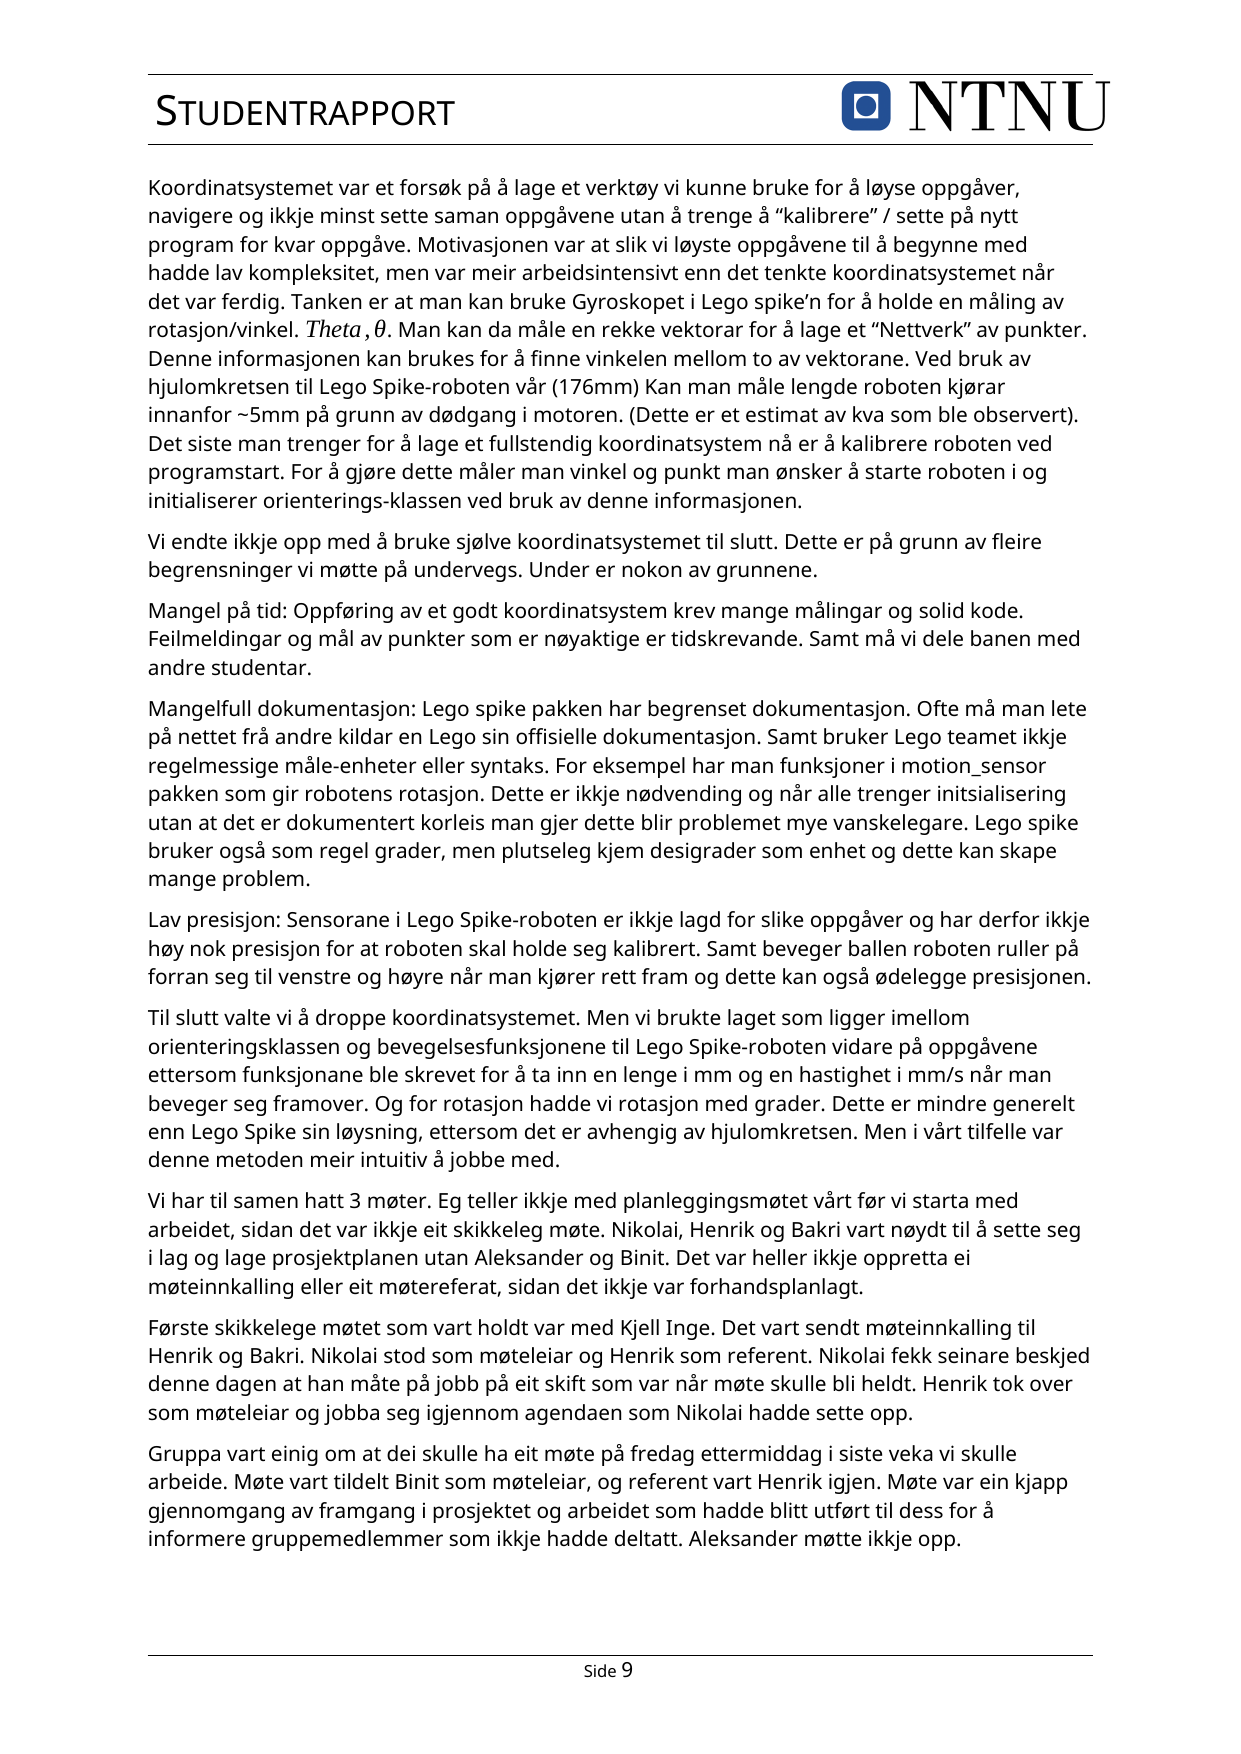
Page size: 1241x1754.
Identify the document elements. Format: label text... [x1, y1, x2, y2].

text Mangelfull dokumentasjon: Lego spike pakken har begrenset dokumentasjon. Ofte må man lete på nettet frå andre kildar en Lego sin offisielle dokumentasjon. Samt bruker Lego teamet ikkje regelmessige måle-enheter eller syntaks. For eksempel har man funksjoner i motion_sensor pakken som gir robotens rotasjon. Dette er ikkje nødvending og når alle trenger initsialisering utan at det er dokumentert korleis man gjer dette blir problemet mye vanskelegare. Lego spike bruker også som regel grader, men plutseleg kjem desigrader som enhet og dette kan skape mange problem. [148, 694, 1092, 893]
text Vi har til samen hatt 3 møter. Eg teller ikkje med planleggingsmøtet vårt før vi starta med arbeidet, sidan det var ikkje eit skikkeleg møte. Nikolai, Henrik og Bakri vart nøydt til å sette seg i lag og lage prosjektplanen utan Aleksander og Binit. Det var heller ikkje oppretta ei møteinnkalling eller eit møtereferat, sidan det ikkje var forhandsplanlagt. [148, 1186, 1092, 1300]
text Første skikkelege møtet som vart holdt var med Kjell Inge. Det vart sendt møteinnkalling til Henrik og Bakri. Nikolai stod som møteleiar og Henrik som referent. Nikolai fekk seinare beskjed denne dagen at han måte på jobb på eit skift som var når møte skulle bli heldt. Henrik tok over som møteleiar og jobba seg igjennom agendaen som Nikolai hadde sette opp. [148, 1313, 1092, 1426]
text Mangel på tid: Oppføring av et godt koordinatsystem krev mange målingar og solid kode. Feilmeldingar og mål av punkter som er nøyaktige er tidskrevande. Samt må vi dele banen med andre studentar. [148, 596, 1092, 681]
text Vi endte ikkje opp med å bruke sjølve koordinatsystemet til slutt. Dette er på grunn av fleire begrensninger vi møtte på undervegs. Under er nokon av grunnene. [148, 527, 1092, 584]
text Gruppa vart einig om at dei skulle ha eit møte på fredag ettermiddag i siste veka vi skulle arbeide. Møte vart tildelt Binit som møteleiar, og referent vart Henrik igjen. Møte var ein kjapp gjennomgang av framgang i prosjektet og arbeidet som hadde blitt utført til dess for å informere gruppemedlemmer som ikkje hadde deltatt. Aleksander møtte ikkje opp. [148, 1439, 1092, 1553]
text Lav presisjon: Sensorane i Lego Spike-roboten er ikkje lagd for slike oppgåver og har derfor ikkje høy nok presisjon for at roboten skal holde seg kalibrert. Samt beveger ballen roboten ruller på forran seg til venstre og høyre når man kjører rett fram og dette kan også ødelegge presisjonen. [148, 906, 1092, 991]
picture [841, 81, 1111, 132]
text Til slutt valte vi å droppe koordinatsystemet. Men vi brukte laget som ligger imellom orienteringsklassen og bevegelsesfunksjonene til Lego Spike-roboten vidare på oppgåvene ettersom funksjonane ble skrevet for å ta inn en lenge i mm og en hastighet i mm/s når man beveger seg framover. Og for rotasjon hadde vi rotasjon med grader. Dette er mindre generelt enn Lego Spike sin løysning, ettersom det er avhengig av hjulomkretsen. Men i vårt tilfelle var denne metoden meir intuitiv å jobbe med. [148, 1003, 1092, 1174]
text Koordinatsystemet var et forsøk på å lage et verktøy vi kunne bruke for å løyse oppgåver, navigere og ikkje minst sette saman oppgåvene utan å trenge å “kalibrere” / sette på nytt program for kvar oppgåve. Motivasjonen var at slik vi løyste oppgåvene til å begynne med hadde lav kompleksitet, men var meir arbeidsintensivt enn det tenkte koordinatsystemet når det var ferdig. Tanken er at man kan bruke Gyroskopet i Lego spike’n for å holde en måling av rotasjon/vinkel. . Man kan da måle en rekke vektorar for å lage et “Nettverk” av punkter. Denne informasjonen kan brukes for å finne vinkelen mellom to av vektorane. Ved bruk av hjulomkretsen til Lego Spike-roboten vår (176mm) Kan man måle lengde roboten kjørar innanfor ~5mm på grunn av dødgang i motoren. (Dette er et estimat av kva som ble observert). Det siste man trenger for å lage et fullstendig koordinatsystem nå er å kalibrere roboten ved programstart. For å gjøre dette måler man vinkel og punkt man ønsker å starte roboten i og initialiserer orienterings-klassen ved bruk av denne informasjonen. [148, 173, 1092, 514]
